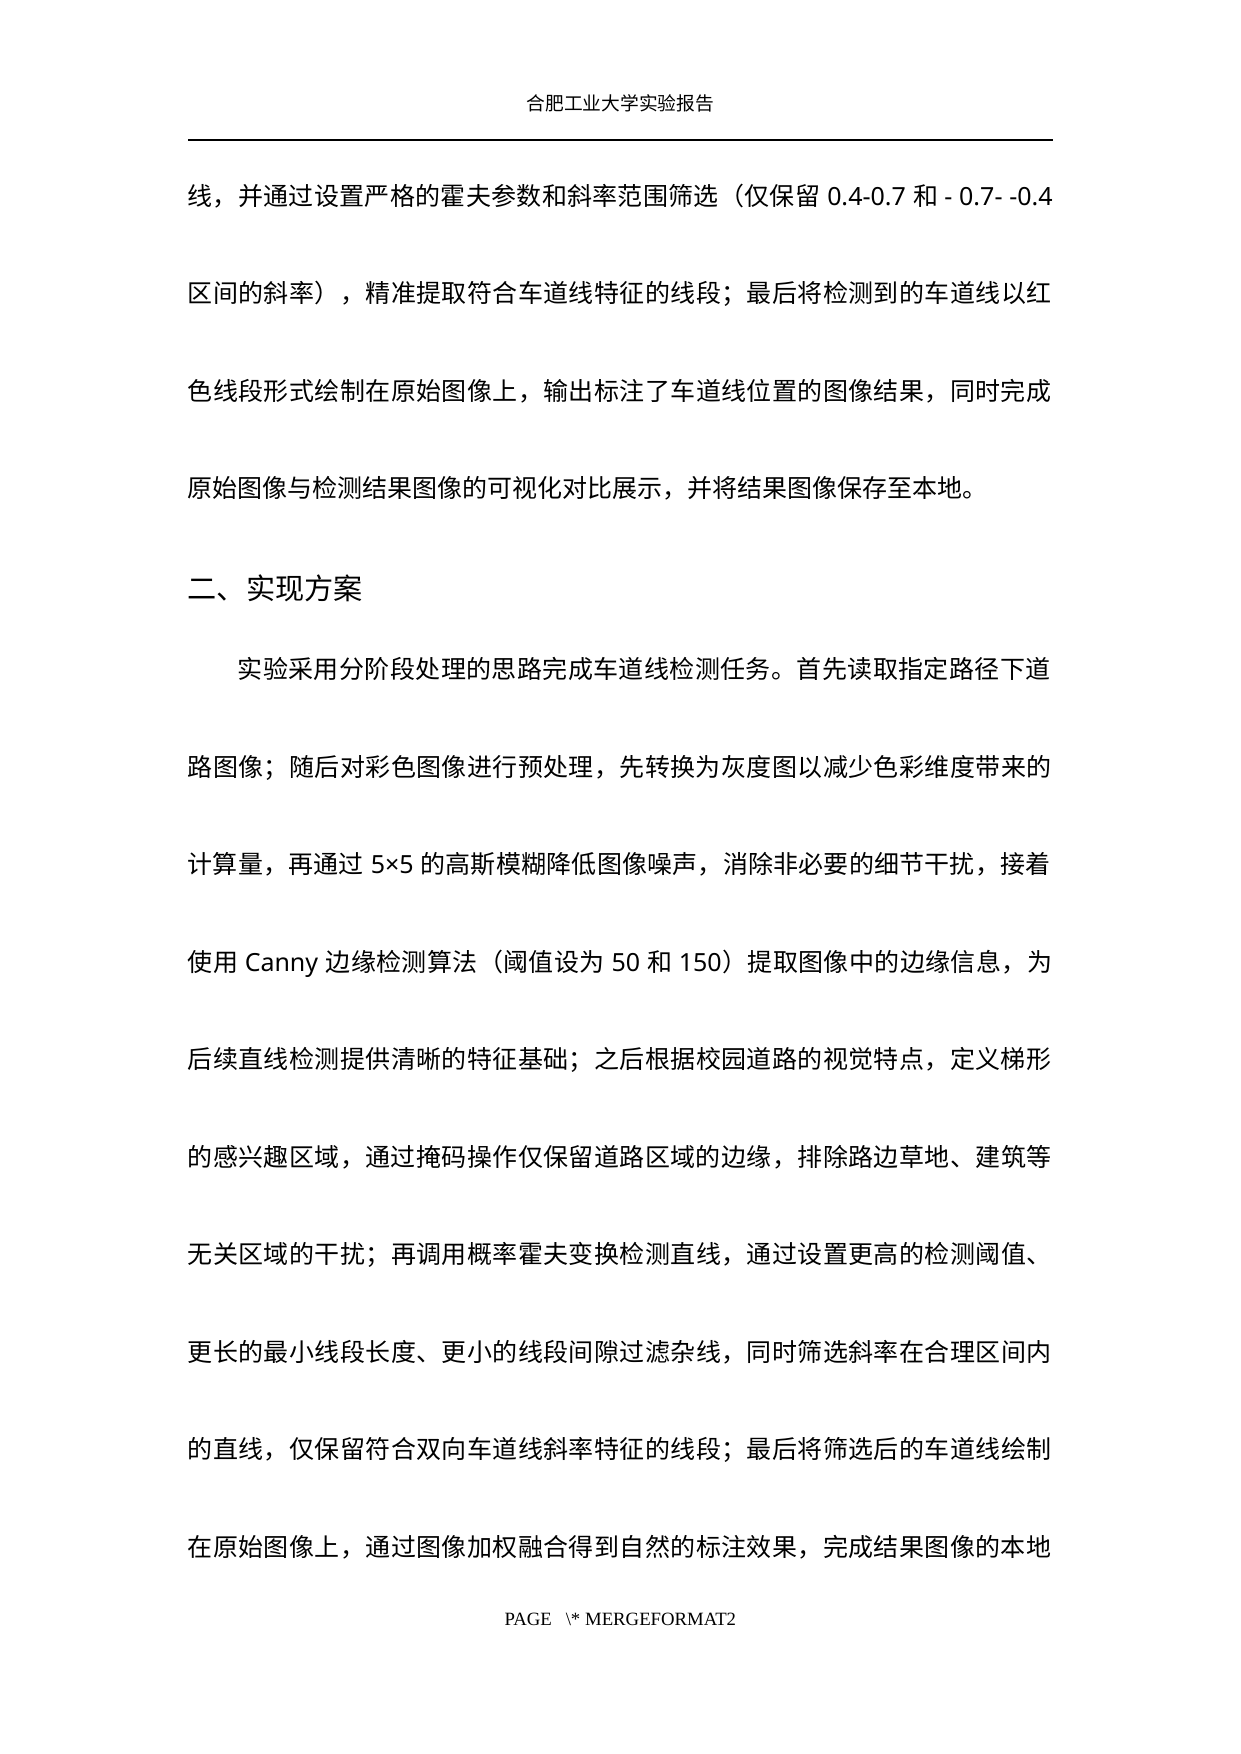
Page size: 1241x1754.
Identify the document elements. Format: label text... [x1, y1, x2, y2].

list 二、实现方案 [187, 554, 1053, 619]
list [187, 162, 1053, 519]
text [187, 635, 1053, 1578]
